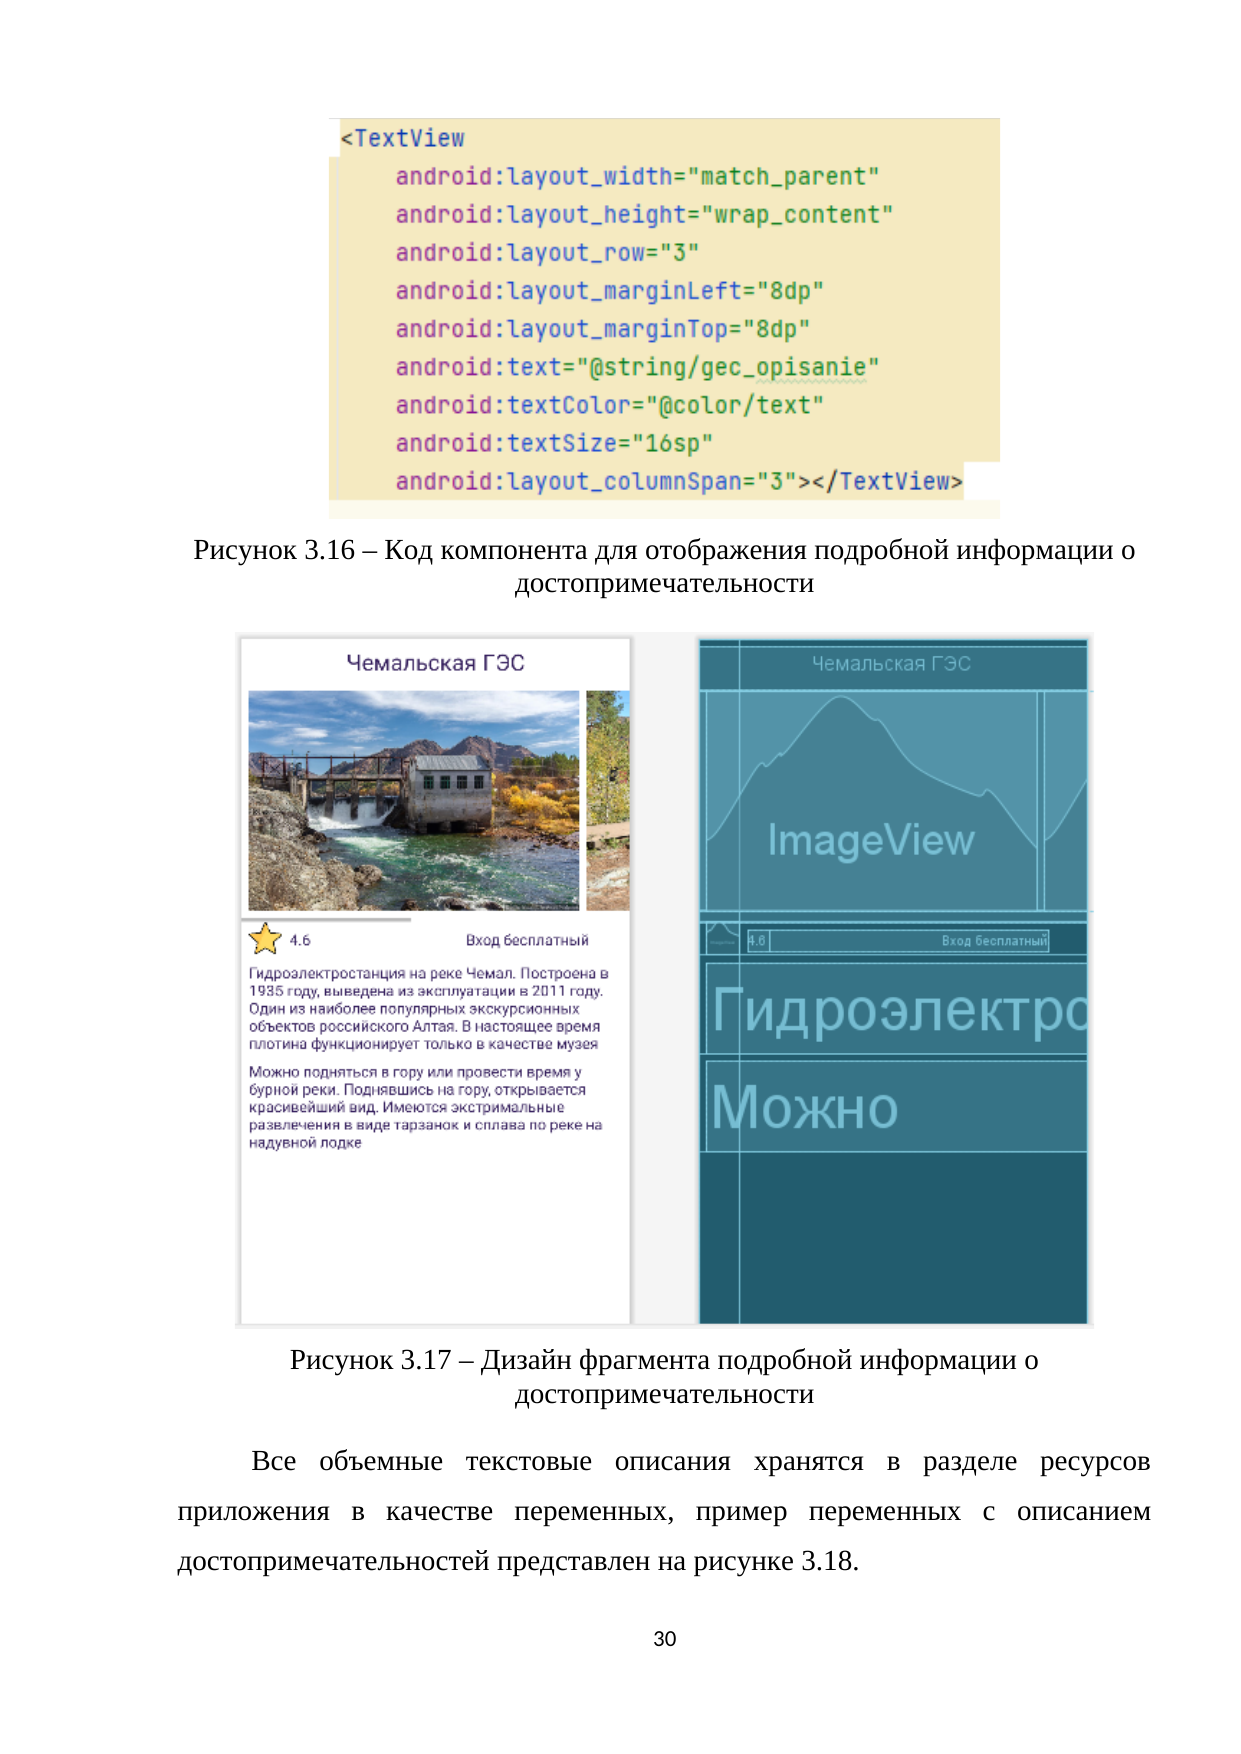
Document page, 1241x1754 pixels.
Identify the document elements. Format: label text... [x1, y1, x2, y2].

picture [328, 118, 1001, 519]
text Все объемные текстовые описания хранятся в разделе ресурсов приложения в качестве переменных, пример переменных с описанием достопримечательностей представлен на рисунке 3.18. [177, 1443, 1152, 1577]
text Рисунок 3.16 – Код компонента для отображения подробной информации о достопримечательности [177, 532, 1152, 599]
text Рисунок 3.17 – Дизайн фрагмента подробной информации о достопримечательности [177, 1342, 1152, 1409]
picture [234, 632, 1095, 1329]
